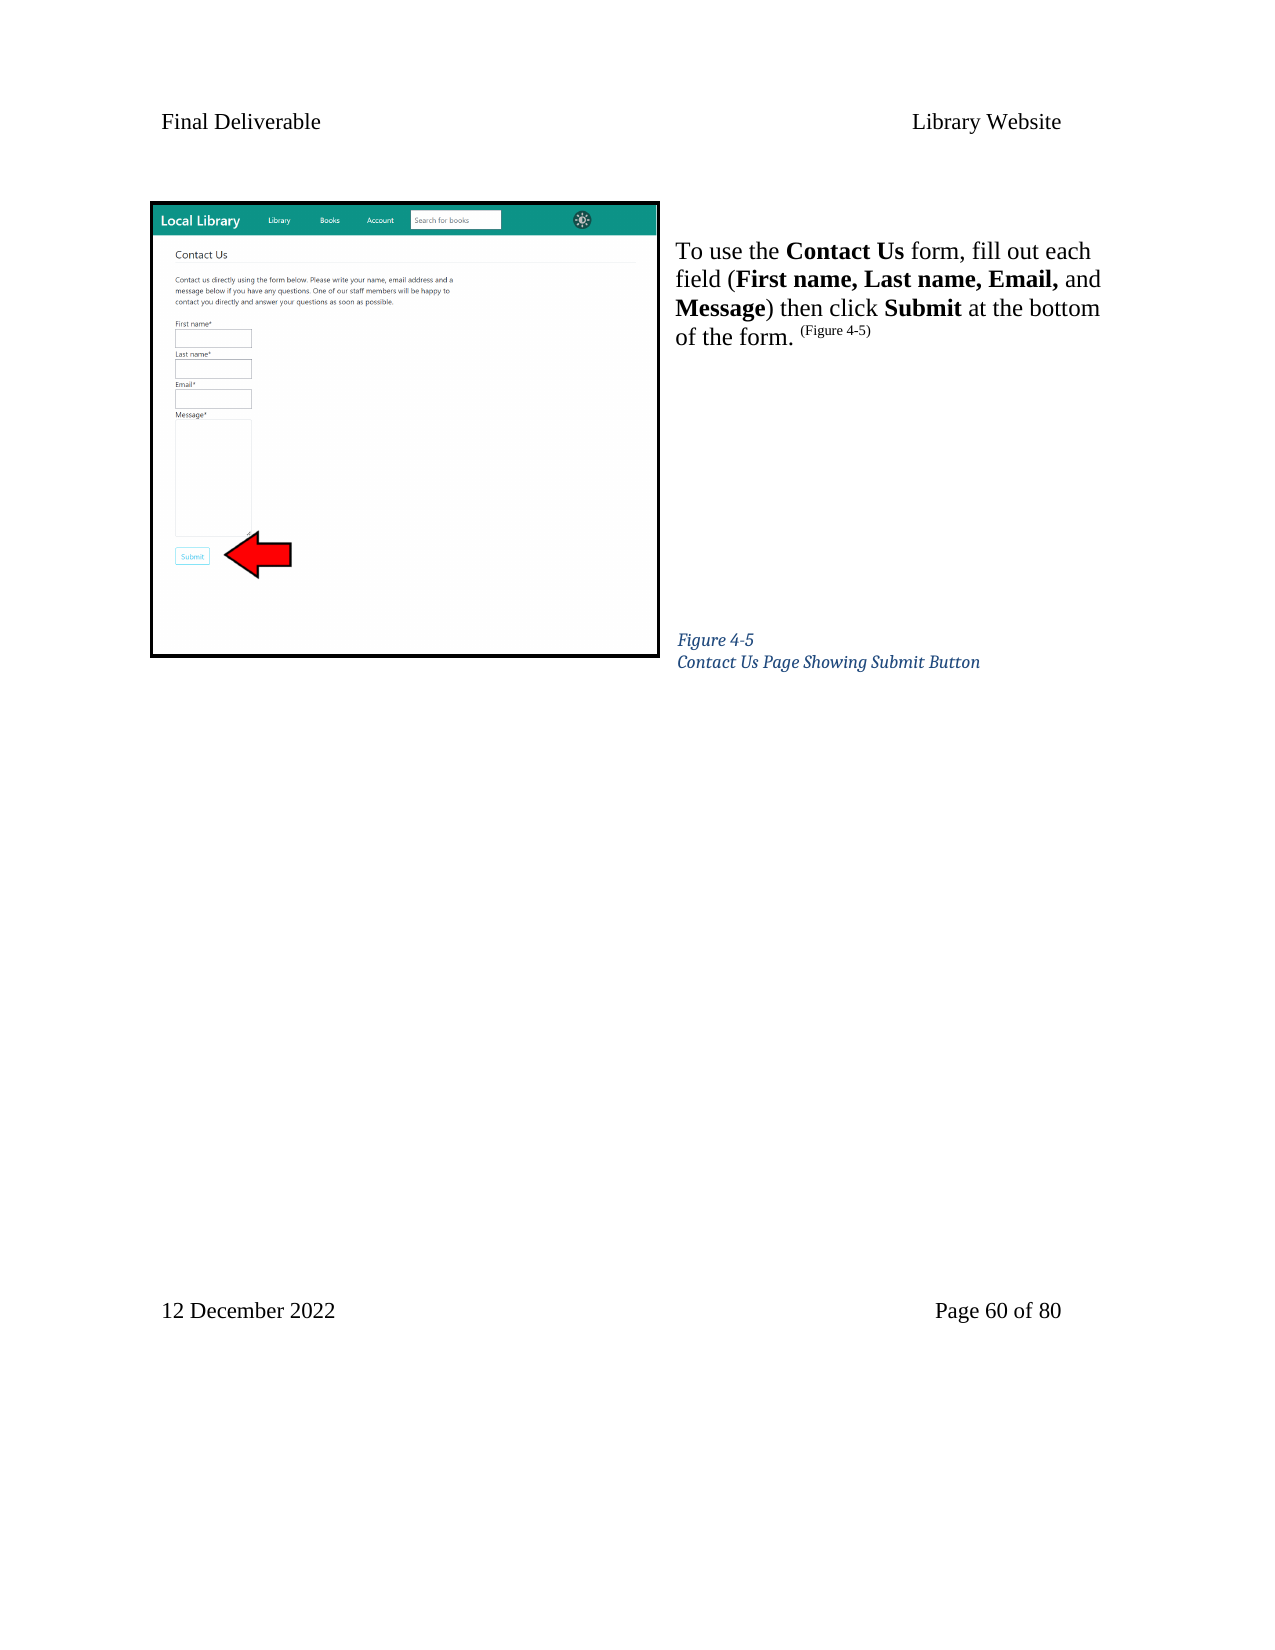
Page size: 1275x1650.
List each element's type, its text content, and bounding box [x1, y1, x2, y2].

picture [153, 205, 657, 654]
text To use the Contact Us form, fill out each field (First name, Last name, Email, and Message) then click Submit at the bottom of the form. (Figure 4-5) [660, 236, 1125, 351]
